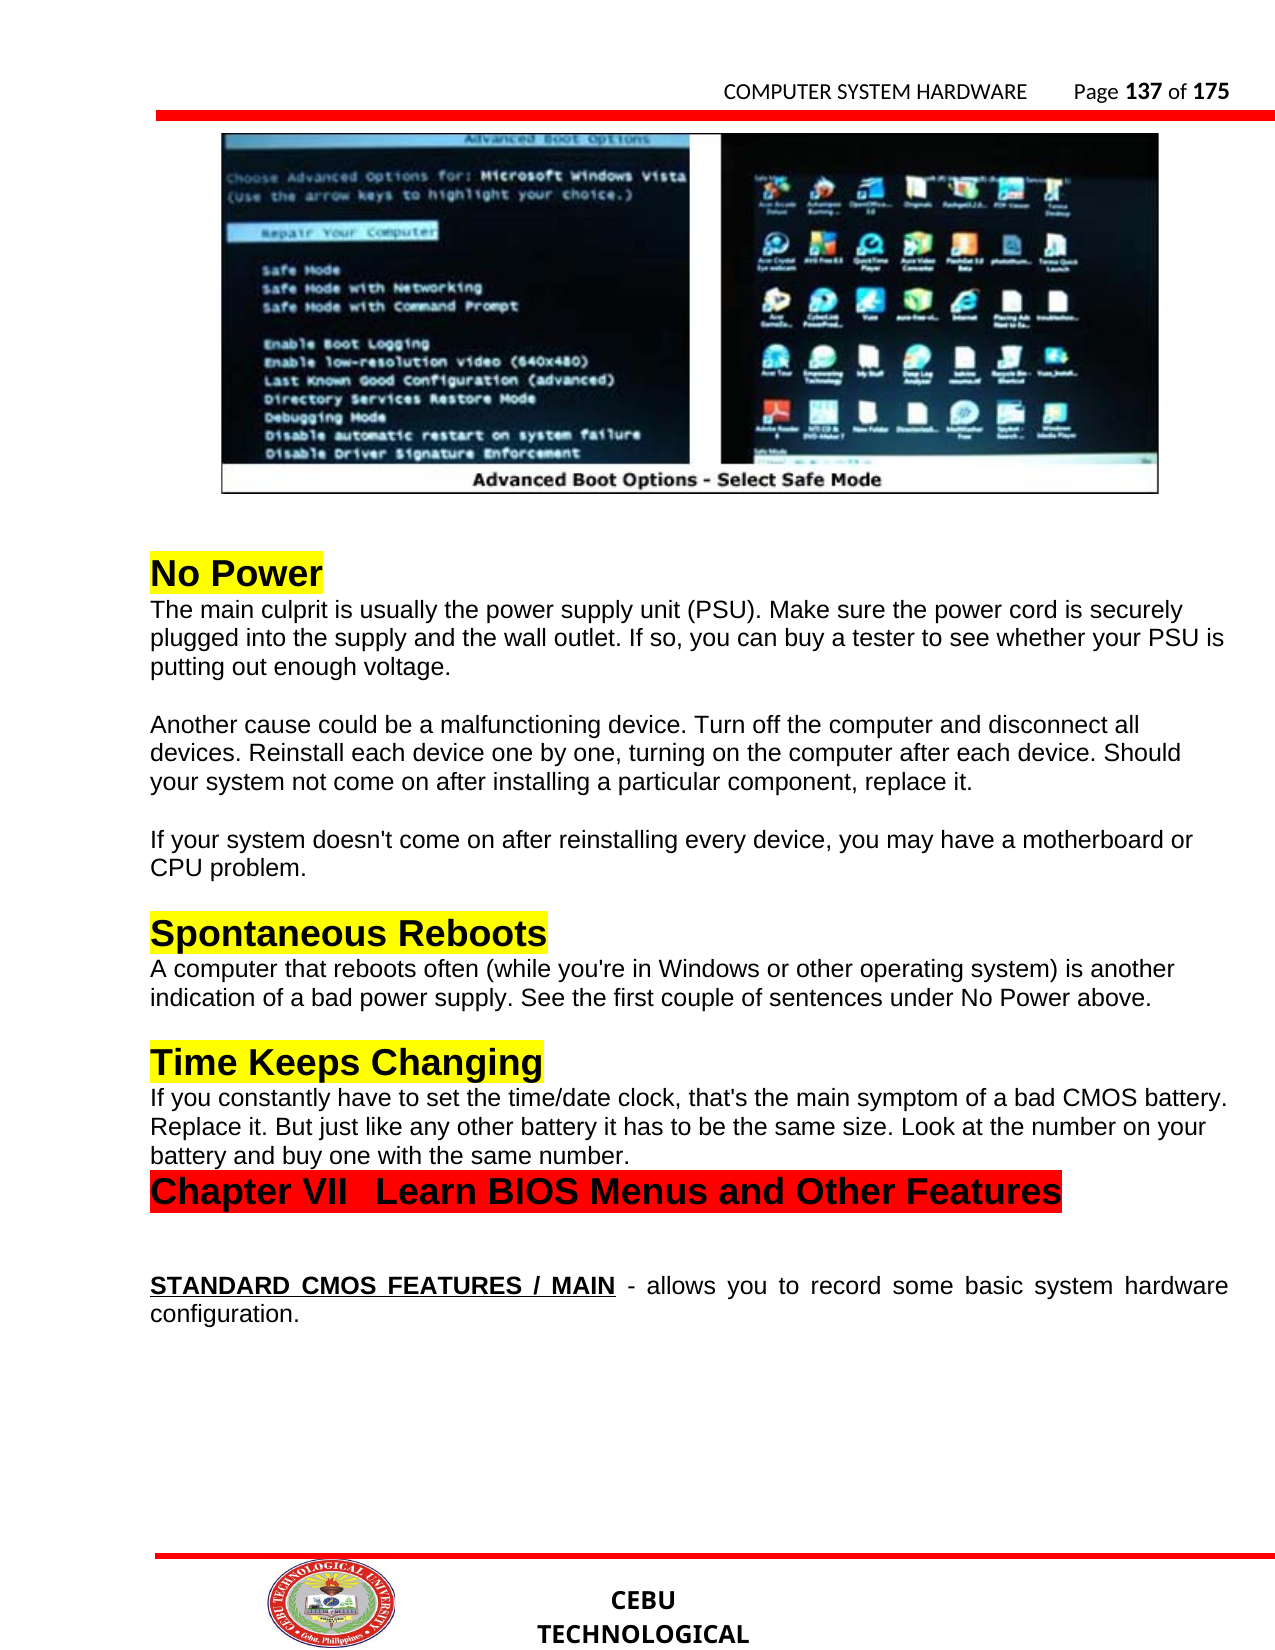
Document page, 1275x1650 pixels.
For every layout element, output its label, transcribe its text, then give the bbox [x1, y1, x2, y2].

picture [221, 133, 1159, 494]
text STANDARD CMOS FEATURES / MAIN - allows you to record some basic system hardware configuration. [150, 1271, 1230, 1328]
picture [267, 1559, 396, 1648]
text No Power The main culprit is usually the power supply unit (PSU). Make sure the power cord is securely plugged into the supply and the wall outlet. If so, you can buy a tester to see whether your PSU is putting out enough voltage. Another cause could be a malfunctioning device. Turn off the computer and disconnect all devices. Reinstall each device one by one, turning on the computer after each device. Should your system not come on after installing a particular component, replace it. If your system doesn't come on after reinstalling every device, you may have a motherboard or CPU problem. Spontaneous Reboots A computer that reboots often (while you're in Windows or other operating system) is another indication of a bad power supply. See the first couple of sentences under No Power above. Time Keeps Changing If you constantly have to set the time/date clock, that's the main symptom of a bad CMOS battery. Replace it. But just like any other battery it has to be the same size. Look at the number on your battery and buy one with the same number. Chapter VII Learn BIOS Menus and Other Features [150, 523, 1230, 1213]
